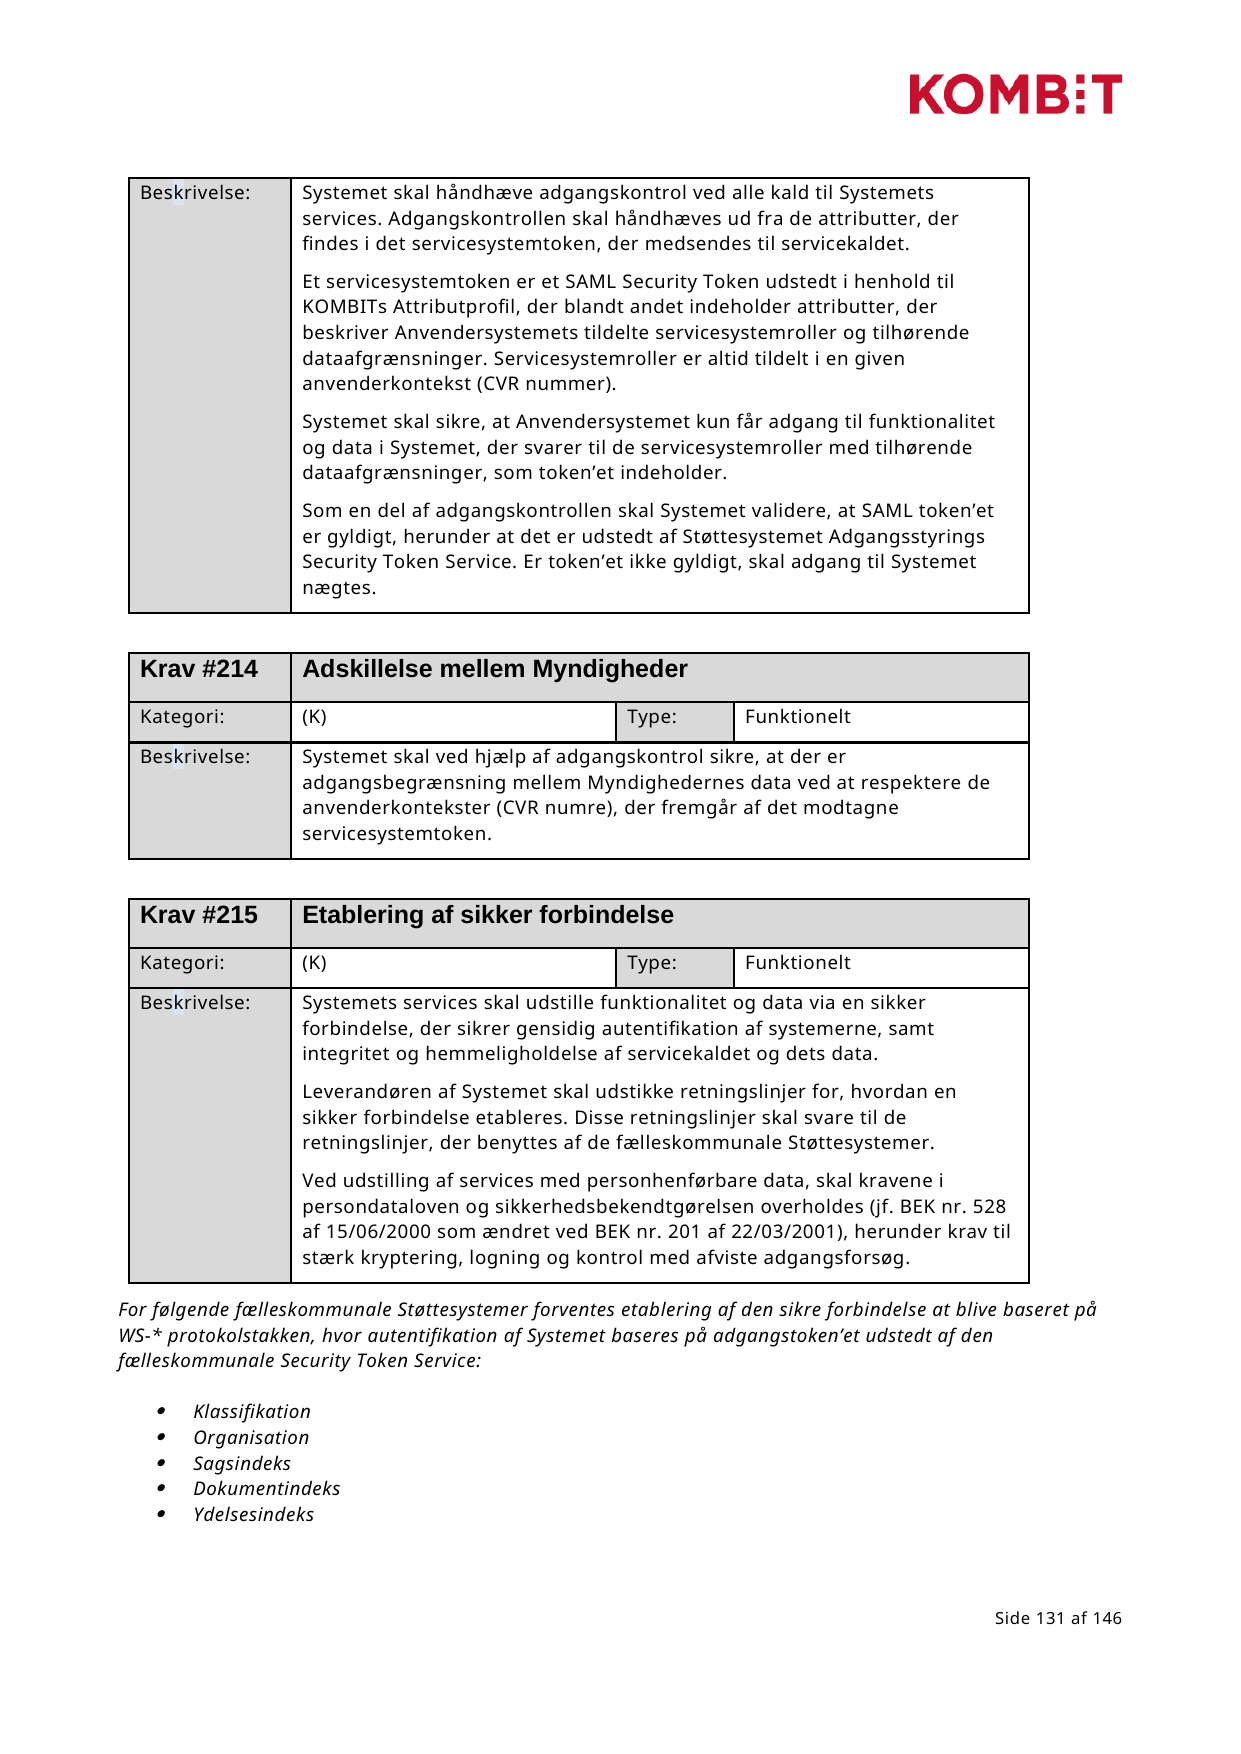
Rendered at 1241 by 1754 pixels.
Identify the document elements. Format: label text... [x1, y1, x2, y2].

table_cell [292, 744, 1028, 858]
list Klassifikation [156, 1399, 1122, 1424]
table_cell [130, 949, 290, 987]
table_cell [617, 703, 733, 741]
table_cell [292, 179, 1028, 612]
list Sagsindeks [156, 1450, 1122, 1475]
list Organisation [156, 1424, 1122, 1450]
picture [910, 73, 1123, 114]
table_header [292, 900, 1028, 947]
list For følgende fælleskommunale Støttesystemer forventes etablering af den sikre forbindelse at blive baseret på WS-* protokolstakken, hvor autentifikation af Systemet baseres på adgangstoken’et udstedt af den fælleskommunale Security Token Service: [118, 1297, 1122, 1373]
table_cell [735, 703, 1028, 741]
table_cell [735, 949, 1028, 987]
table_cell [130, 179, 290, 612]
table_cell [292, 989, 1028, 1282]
list Ydelsesindeks [156, 1501, 1122, 1526]
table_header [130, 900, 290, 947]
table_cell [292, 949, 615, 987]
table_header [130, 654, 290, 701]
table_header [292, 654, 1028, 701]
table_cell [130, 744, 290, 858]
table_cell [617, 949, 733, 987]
list Dokumentindeks [156, 1475, 1122, 1501]
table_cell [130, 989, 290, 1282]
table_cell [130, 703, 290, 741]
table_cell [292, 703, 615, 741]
